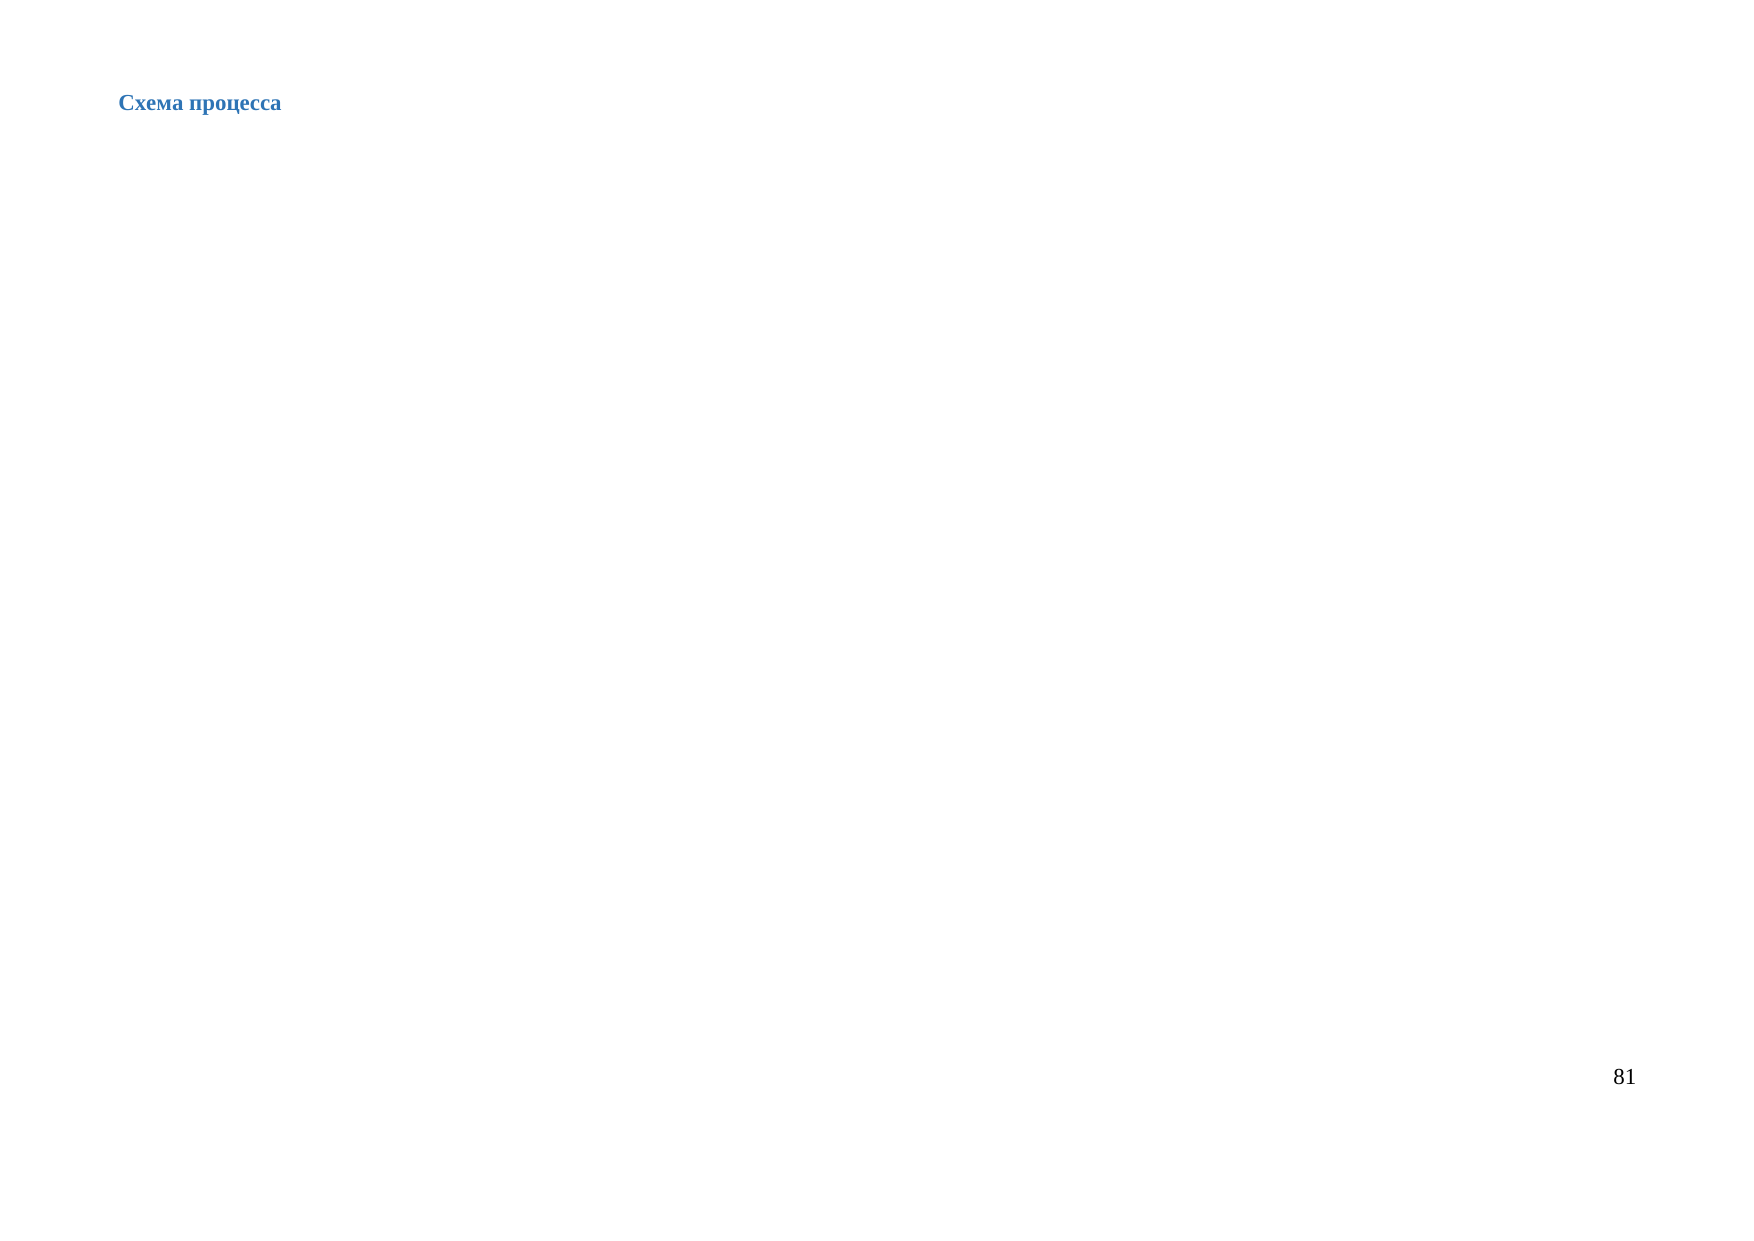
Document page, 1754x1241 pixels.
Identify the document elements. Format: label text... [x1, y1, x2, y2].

text Схема процесса [118, 88, 1636, 115]
